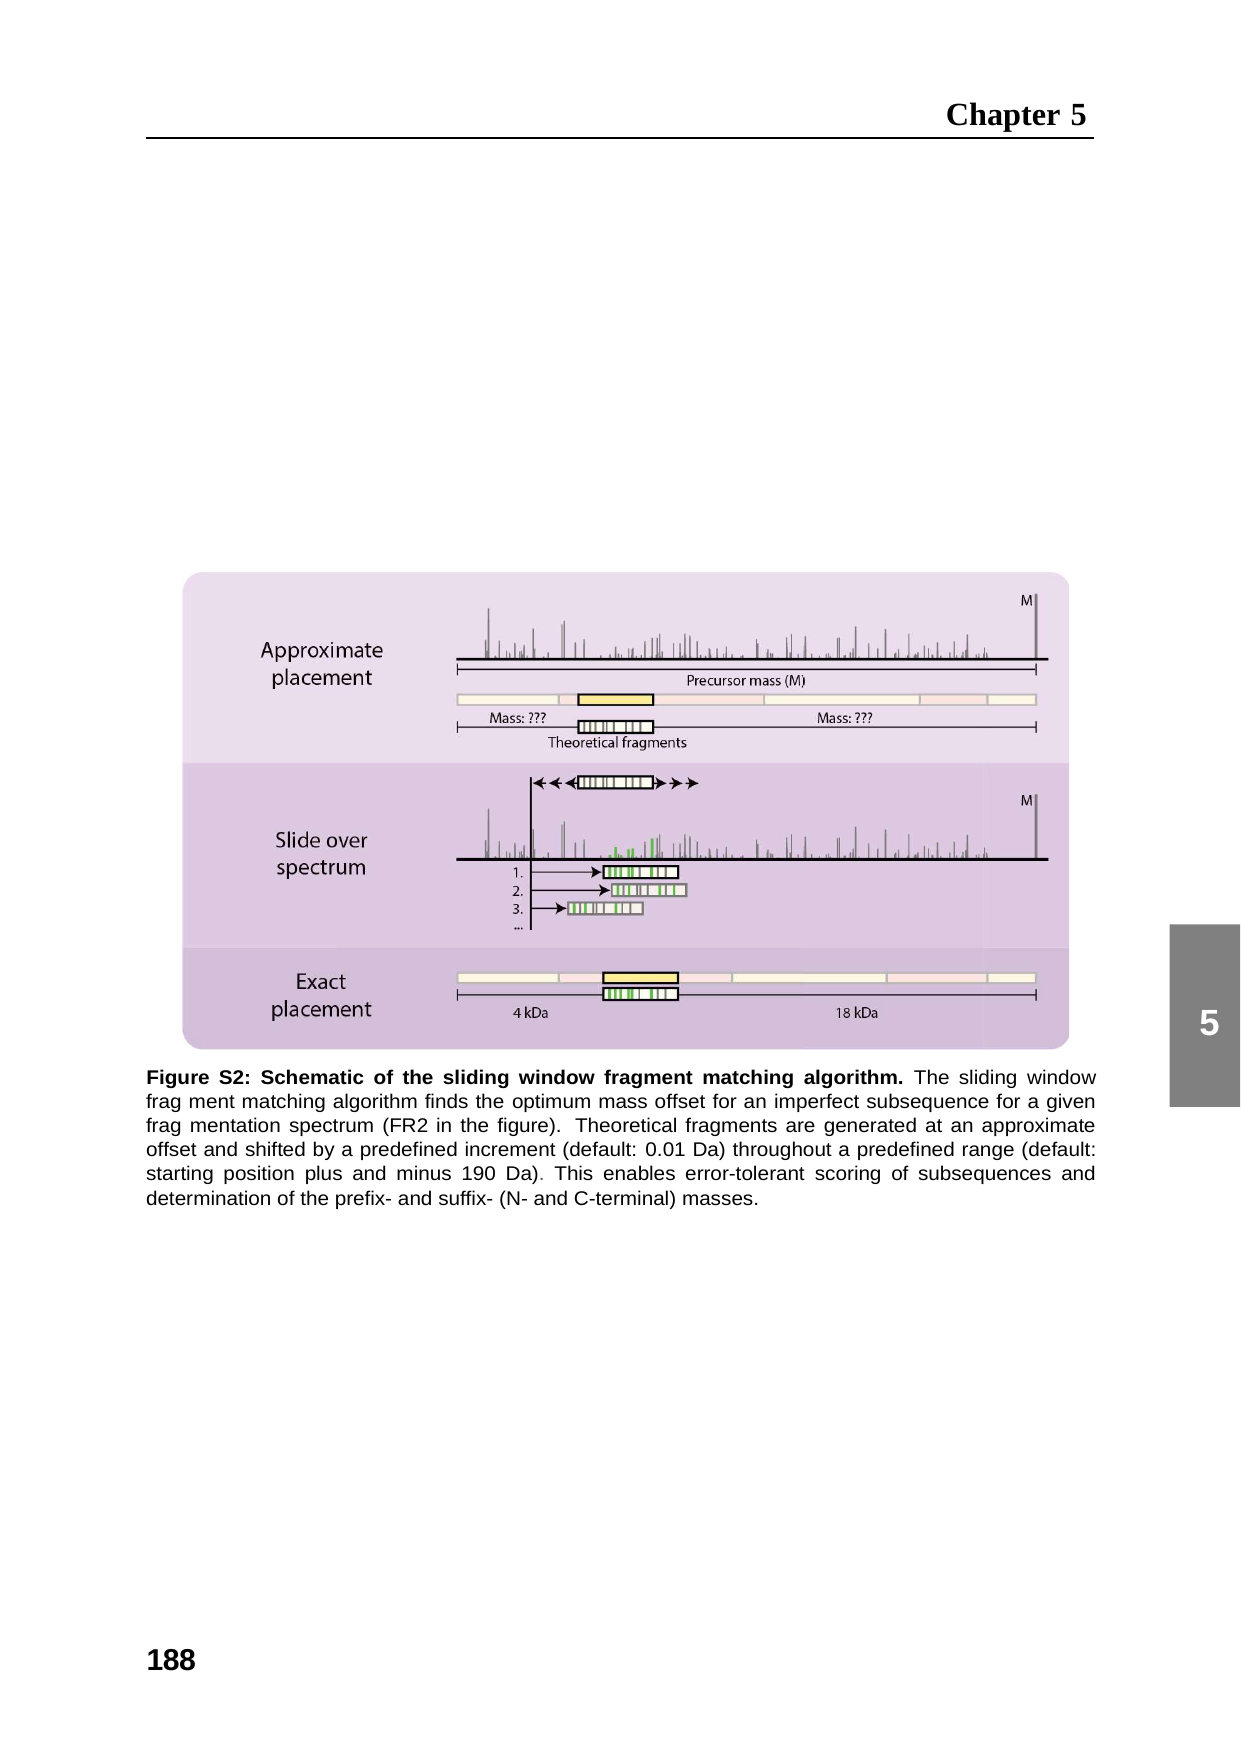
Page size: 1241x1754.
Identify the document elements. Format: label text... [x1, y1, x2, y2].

text Figure S2: Schematic of the sliding window fragment matching algorithm. The sliding window frag­ ment matching algorithm finds the optimum mass offset for an imperfect subsequence for a given frag­ mentation spectrum (FR2 in the figure). Theoretical fragments are generated at an approximate offset and shifted by a predefined increment (default: 0.01 Da) throughout a predefined range (default: starting position plus and minus 190 Da). This enables error-tolerant scoring of subsequences and determination of the prefix- and suffix- (N- and C-terminal) masses. [146, 1066, 1096, 1209]
picture [182, 572, 1070, 1050]
